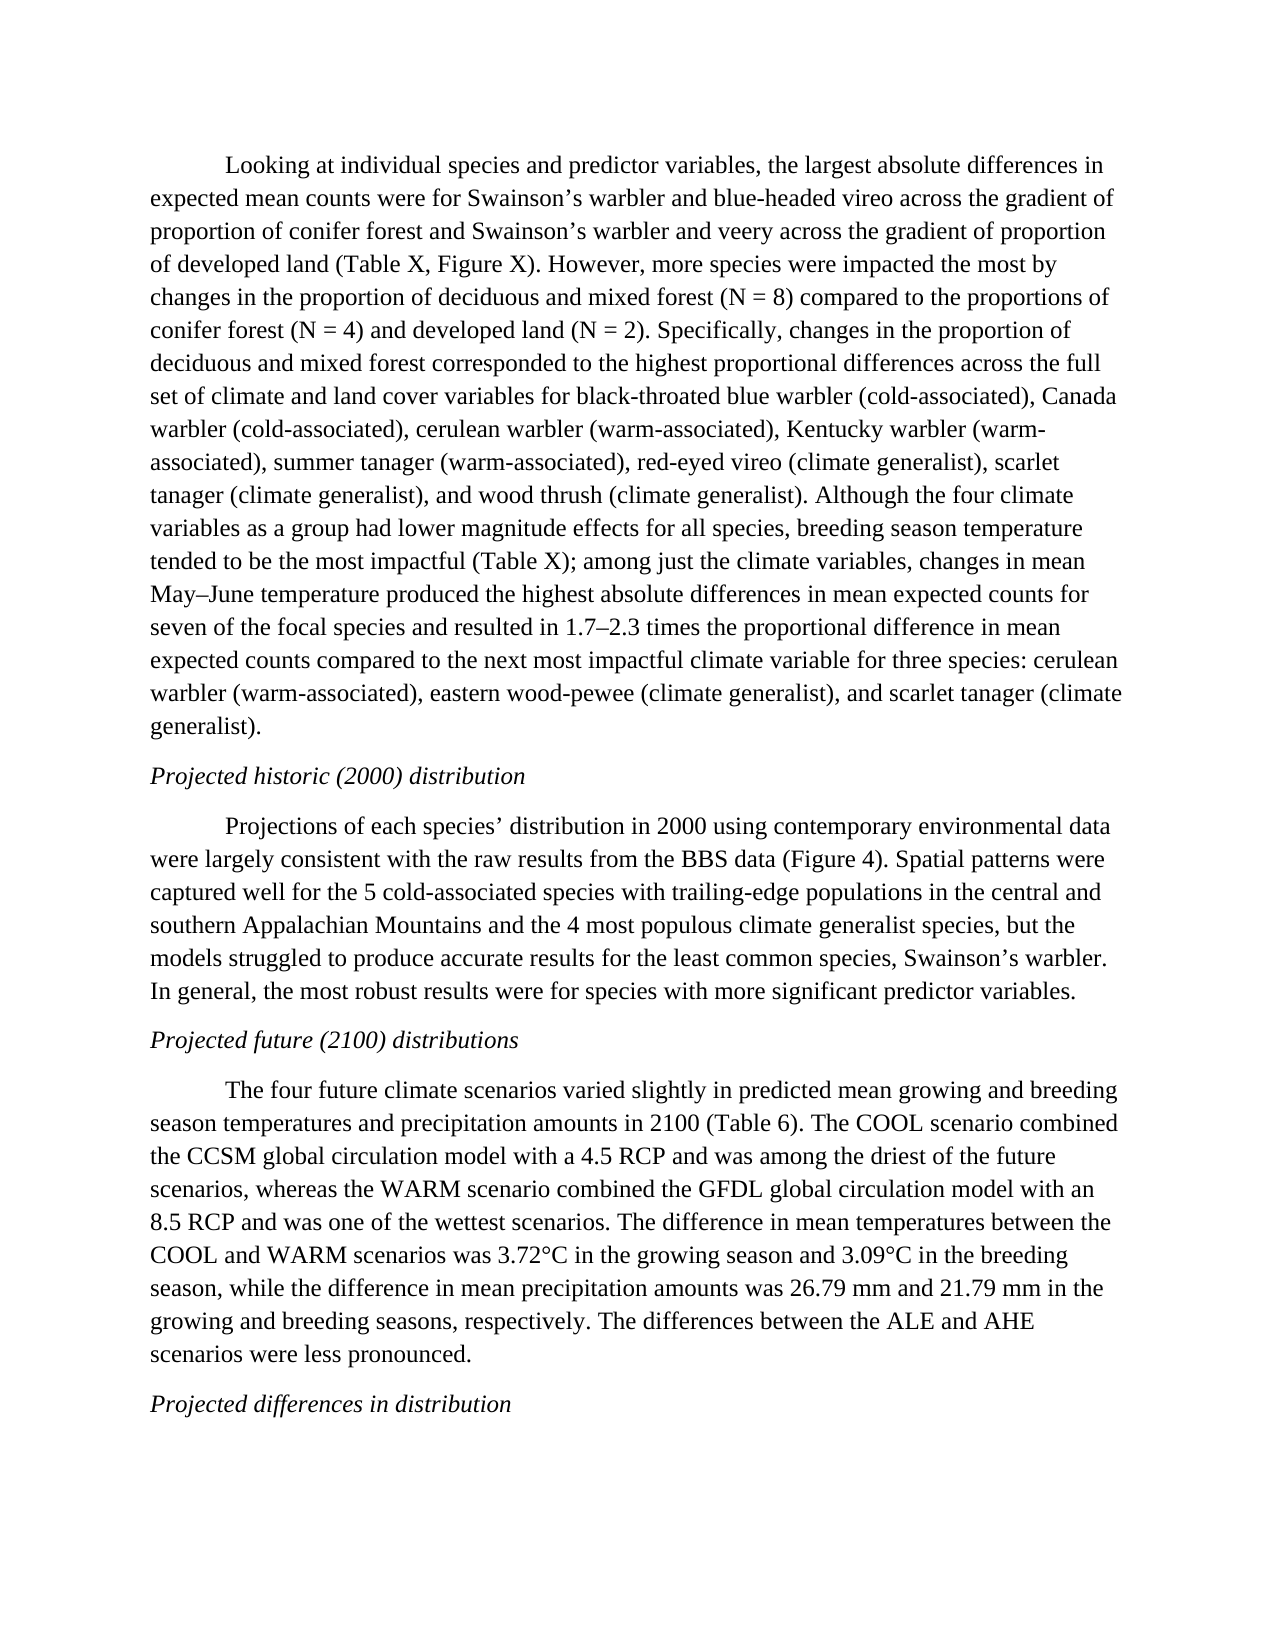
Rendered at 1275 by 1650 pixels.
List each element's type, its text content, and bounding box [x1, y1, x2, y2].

text Projected historic (2000) distribution [150, 761, 1125, 790]
text Looking at individual species and predictor variables, the largest absolute differences in expected mean counts were for Swainson’s warbler and blue-headed vireo across the gradient of proportion of conifer forest and Swainson’s warbler and veery across the gradient of proportion of developed land (Table X, Figure X). However, more species were impacted the most by changes in the proportion of deciduous and mixed forest (N = 8) compared to the proportions of conifer forest (N = 4) and developed land (N = 2). Specifically, changes in the proportion of deciduous and mixed forest corresponded to the highest proportional differences across the full set of climate and land cover variables for black-throated blue warbler (cold-associated), Canada warbler (cold-associated), cerulean warbler (warm-associated), Kentucky warbler (warm-associated), summer tanager (warm-associated), red-eyed vireo (climate generalist), scarlet tanager (climate generalist), and wood thrush (climate generalist). Although the four climate variables as a group had lower magnitude effects for all species, breeding season temperature tended to be the most impactful (Table X); among just the climate variables, changes in mean May–June temperature produced the highest absolute differences in mean expected counts for seven of the focal species and resulted in 1.7–2.3 times the proportional difference in mean expected counts compared to the next most impactful climate variable for three species: cerulean warbler (warm-associated), eastern wood-pewee (climate generalist), and scarlet tanager (climate generalist). [150, 150, 1125, 740]
text Projected differences in distribution [150, 1389, 1125, 1418]
text The four future climate scenarios varied slightly in predicted mean growing and breeding season temperatures and precipitation amounts in 2100 (Table 6). The COOL scenario combined the CCSM global circulation model with a 4.5 RCP and was among the driest of the future scenarios, whereas the WARM scenario combined the GFDL global circulation model with an 8.5 RCP and was one of the wettest scenarios. The difference in mean temperatures between the COOL and WARM scenarios was 3.72°C in the growing season and 3.09°C in the breeding season, while the difference in mean precipitation amounts was 26.79 mm and 21.79 mm in the growing and breeding seasons, respectively. The differences between the ALE and AHE scenarios were less pronounced. [150, 1075, 1125, 1368]
text Projected future (2100) distributions [150, 1026, 1125, 1054]
text Projections of each species’ distribution in 2000 using contemporary environmental data were largely consistent with the raw results from the BBS data (Figure 4). Spatial patterns were captured well for the 5 cold-associated species with trailing-edge populations in the central and southern Appalachian Mountains and the 4 most populous climate generalist species, but the models struggled to produce accurate results for the least common species, Swainson’s warbler. In general, the most robust results were for species with more significant predictor variables. [150, 811, 1125, 1004]
